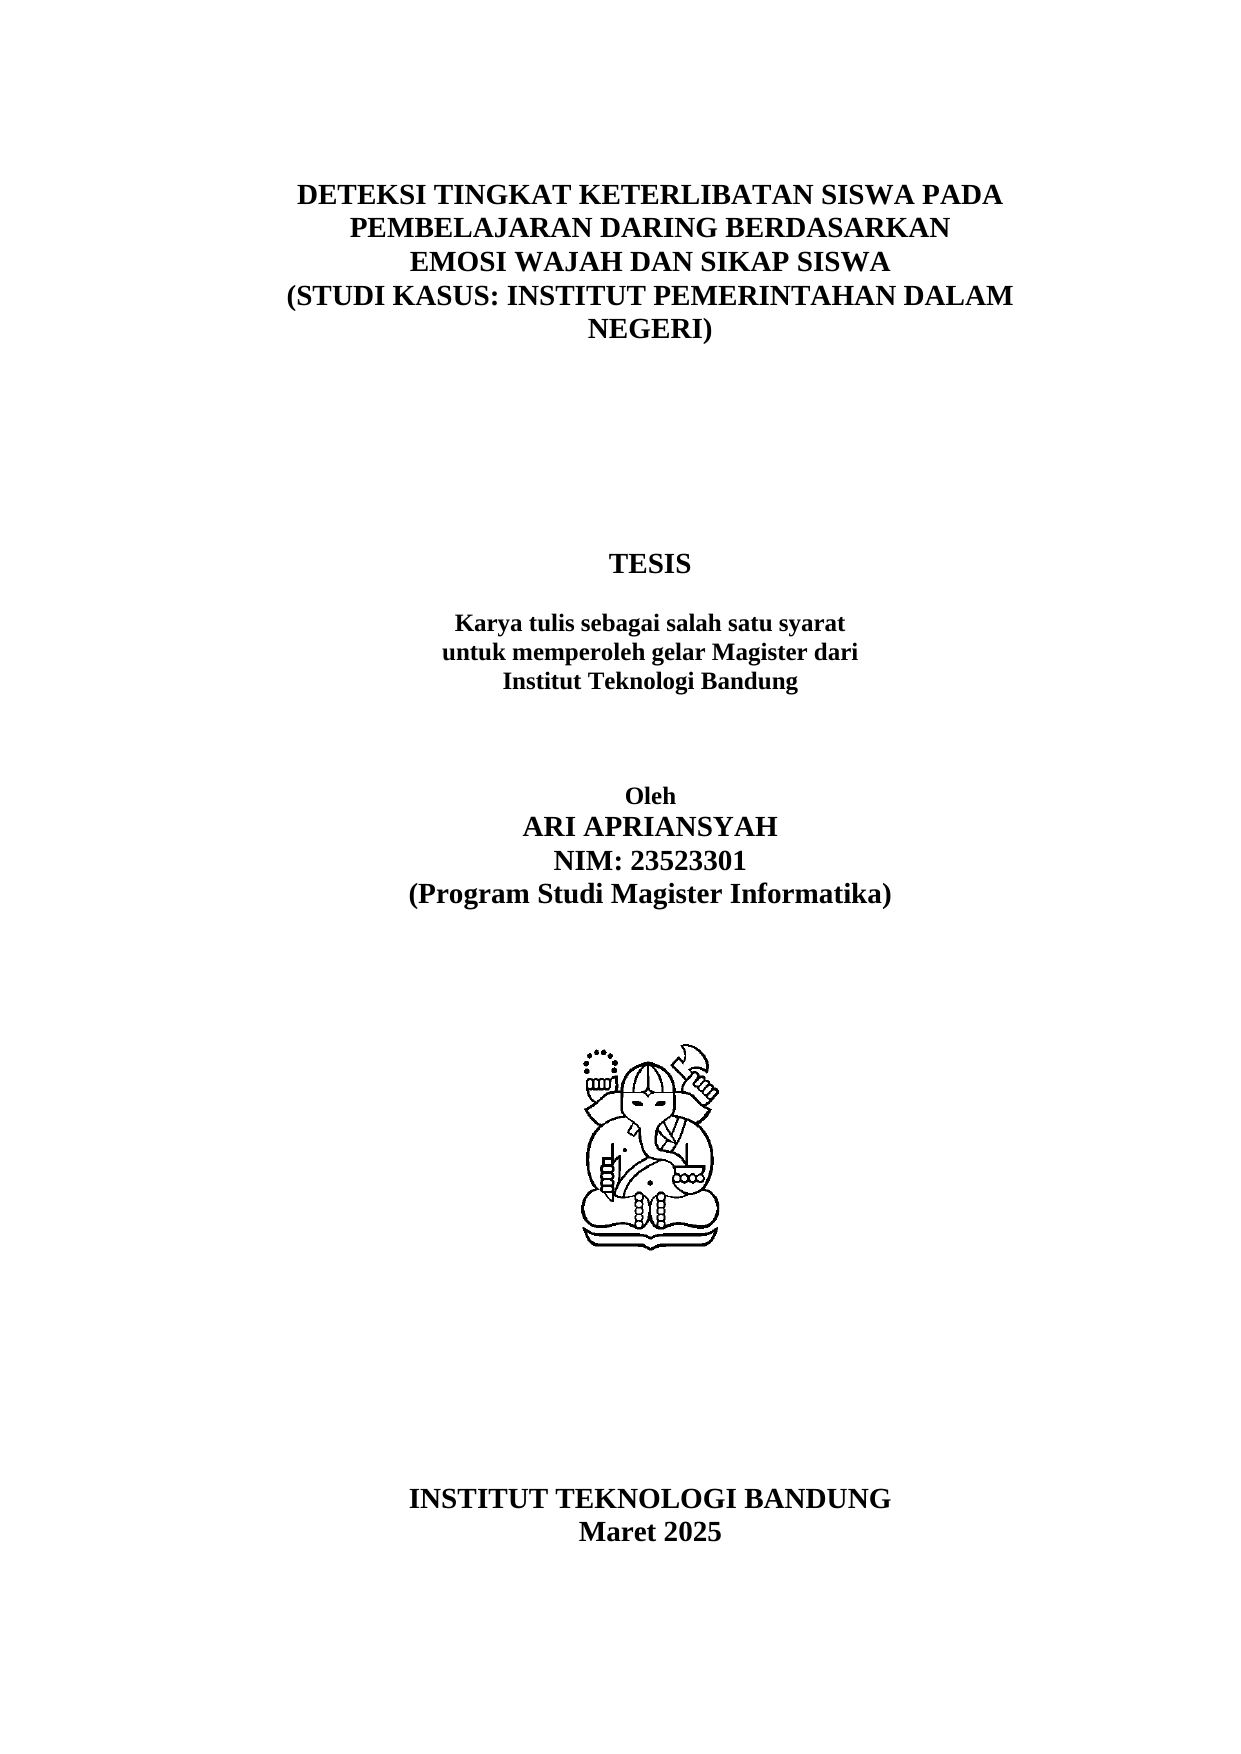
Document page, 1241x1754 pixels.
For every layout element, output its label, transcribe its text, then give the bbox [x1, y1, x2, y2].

text Institut Teknologi Bandung [237, 666, 1063, 694]
picture [580, 1044, 720, 1251]
text TESIS [237, 546, 1063, 579]
text Oleh [237, 781, 1063, 809]
text (STUDI KASUS: INSTITUT PEMERINTAHAN DALAM NEGERI) [237, 278, 1063, 345]
text INSTITUT TEKNOLOGI BANDUNG Maret 2025 [237, 1481, 1063, 1548]
text Karya tulis sebagai salah satu syarat [237, 608, 1063, 637]
text untuk memperoleh gelar Magister dari [237, 637, 1063, 666]
text NIM: 23523301 [237, 843, 1063, 877]
text DETEKSI TINGKAT KETERLIBATAN SISWA PADA PEMBELAJARAN DARING BERDASARKAN [237, 177, 1063, 244]
text EMOSI WAJAH DAN SIKAP SISWA [237, 244, 1063, 278]
text (Program Studi Magister Informatika) [237, 877, 1063, 910]
text ARI APRIANSYAH [237, 809, 1063, 843]
